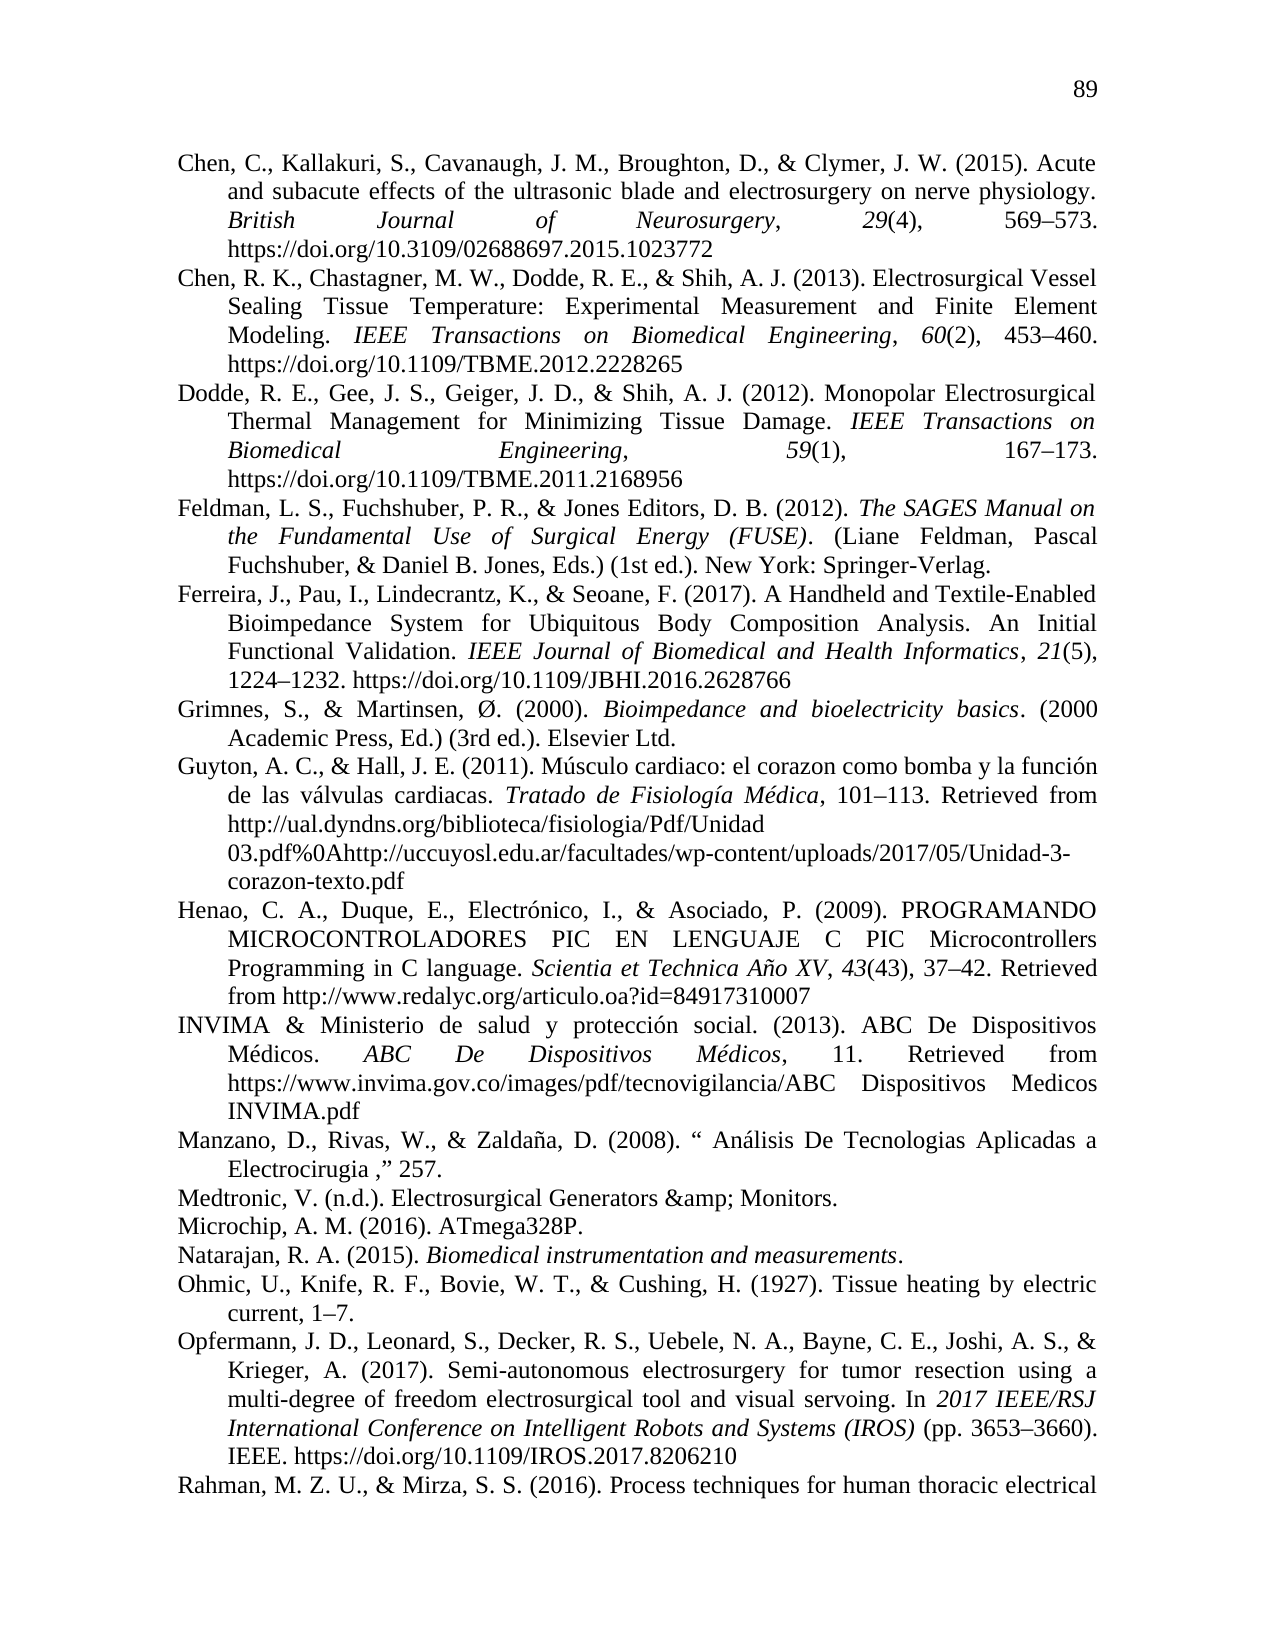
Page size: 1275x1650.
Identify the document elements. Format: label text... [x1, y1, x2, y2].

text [177, 1470, 1098, 1499]
text Microchip, A. M. (2016). ATmega328P. [177, 1211, 1098, 1240]
text Opfermann, J. D., Leonard, S., Decker, R. S., Uebele, N. A., Bayne, C. E., Joshi, A. S., & Krieger, A. (2017). Semi-autonomous electrosurgery for tumor resection using a multi-degree of freedom electrosurgical tool and visual servoing. In 2017 IEEE/RSJ International Conference on Intelligent Robots and Systems (IROS) (pp. 3653–3660). IEEE. https://doi.org/10.1109/IROS.2017.8206210 [177, 1326, 1098, 1470]
text Chen, C., Kallakuri, S., Cavanaugh, J. M., Broughton, D., & Clymer, J. W. (2015). Acute and subacute effects of the ultrasonic blade and electrosurgery on nerve physiology. British Journal of Neurosurgery, 29(4), 569–573. https://doi.org/10.3109/02688697.2015.1023772 [177, 148, 1098, 263]
text Ferreira, J., Pau, I., Lindecrantz, K., & Seoane, F. (2017). A Handheld and Textile-Enabled Bioimpedance System for Ubiquitous Body Composition Analysis. An Initial Functional Validation. IEEE Journal of Biomedical and Health Informatics, 21(5), 1224–1232. https://doi.org/10.1109/JBHI.2016.2628766 [177, 579, 1098, 694]
text INVIMA & Ministerio de salud y protección social. (2013). ABC De Dispositivos Médicos. ABC De Dispositivos Médicos, 11. Retrieved from https://www.invima.gov.co/images/pdf/tecnovigilancia/ABC Dispositivos Medicos INVIMA.pdf [177, 1010, 1098, 1125]
text Medtronic, V. (n.d.). Electrosurgical Generators &amp; Monitors. [177, 1183, 1098, 1211]
text Feldman, L. S., Fuchshuber, P. R., & Jones Editors, D. B. (2012). The SAGES Manual on the Fundamental Use of Surgical Energy (FUSE). (Liane Feldman, Pascal Fuchshuber, & Daniel B. Jones, Eds.) (1st ed.). New York: Springer-Verlag. [177, 493, 1098, 579]
text Ohmic, U., Knife, R. F., Bovie, W. T., & Cushing, H. (1927). Tissue heating by electric current, 1–7. [177, 1269, 1098, 1326]
text Grimnes, S., & Martinsen, Ø. (2000). Bioimpedance and bioelectricity basics. (2000 Academic Press, Ed.) (3rd ed.). Elsevier Ltd. [177, 694, 1098, 751]
text Chen, R. K., Chastagner, M. W., Dodde, R. E., & Shih, A. J. (2013). Electrosurgical Vessel Sealing Tissue Temperature: Experimental Measurement and Finite Element Modeling. IEEE Transactions on Biomedical Engineering, 60(2), 453–460. https://doi.org/10.1109/TBME.2012.2228265 [177, 263, 1098, 378]
text Manzano, D., Rivas, W., & Zaldaña, D. (2008). “ Análisis De Tecnologias Aplicadas a Electrocirugia ,” 257. [177, 1125, 1098, 1183]
text Natarajan, R. A. (2015). Biomedical instrumentation and measurements. [177, 1240, 1098, 1269]
text Guyton, A. C., & Hall, J. E. (2011). Músculo cardiaco: el corazon como bomba y la función de las válvulas cardiacas. Tratado de Fisiología Médica, 101–113. Retrieved from http://ual.dyndns.org/biblioteca/fisiologia/Pdf/Unidad 03.pdf%0Ahttp://uccuyosl.edu.ar/facultades/wp-content/uploads/2017/05/Unidad-3-corazon-texto.pdf [177, 751, 1098, 895]
text Dodde, R. E., Gee, J. S., Geiger, J. D., & Shih, A. J. (2012). Monopolar Electrosurgical Thermal Management for Minimizing Tissue Damage. IEEE Transactions on Biomedical Engineering, 59(1), 167–173. https://doi.org/10.1109/TBME.2011.2168956 [177, 378, 1098, 493]
text Henao, C. A., Duque, E., Electrónico, I., & Asociado, P. (2009). PROGRAMANDO MICROCONTROLADORES PIC EN LENGUAJE C PIC Microcontrollers Programming in C language. Scientia et Technica Año XV, 43(43), 37–42. Retrieved from http://www.redalyc.org/articulo.oa?id=84917310007 [177, 895, 1098, 1010]
